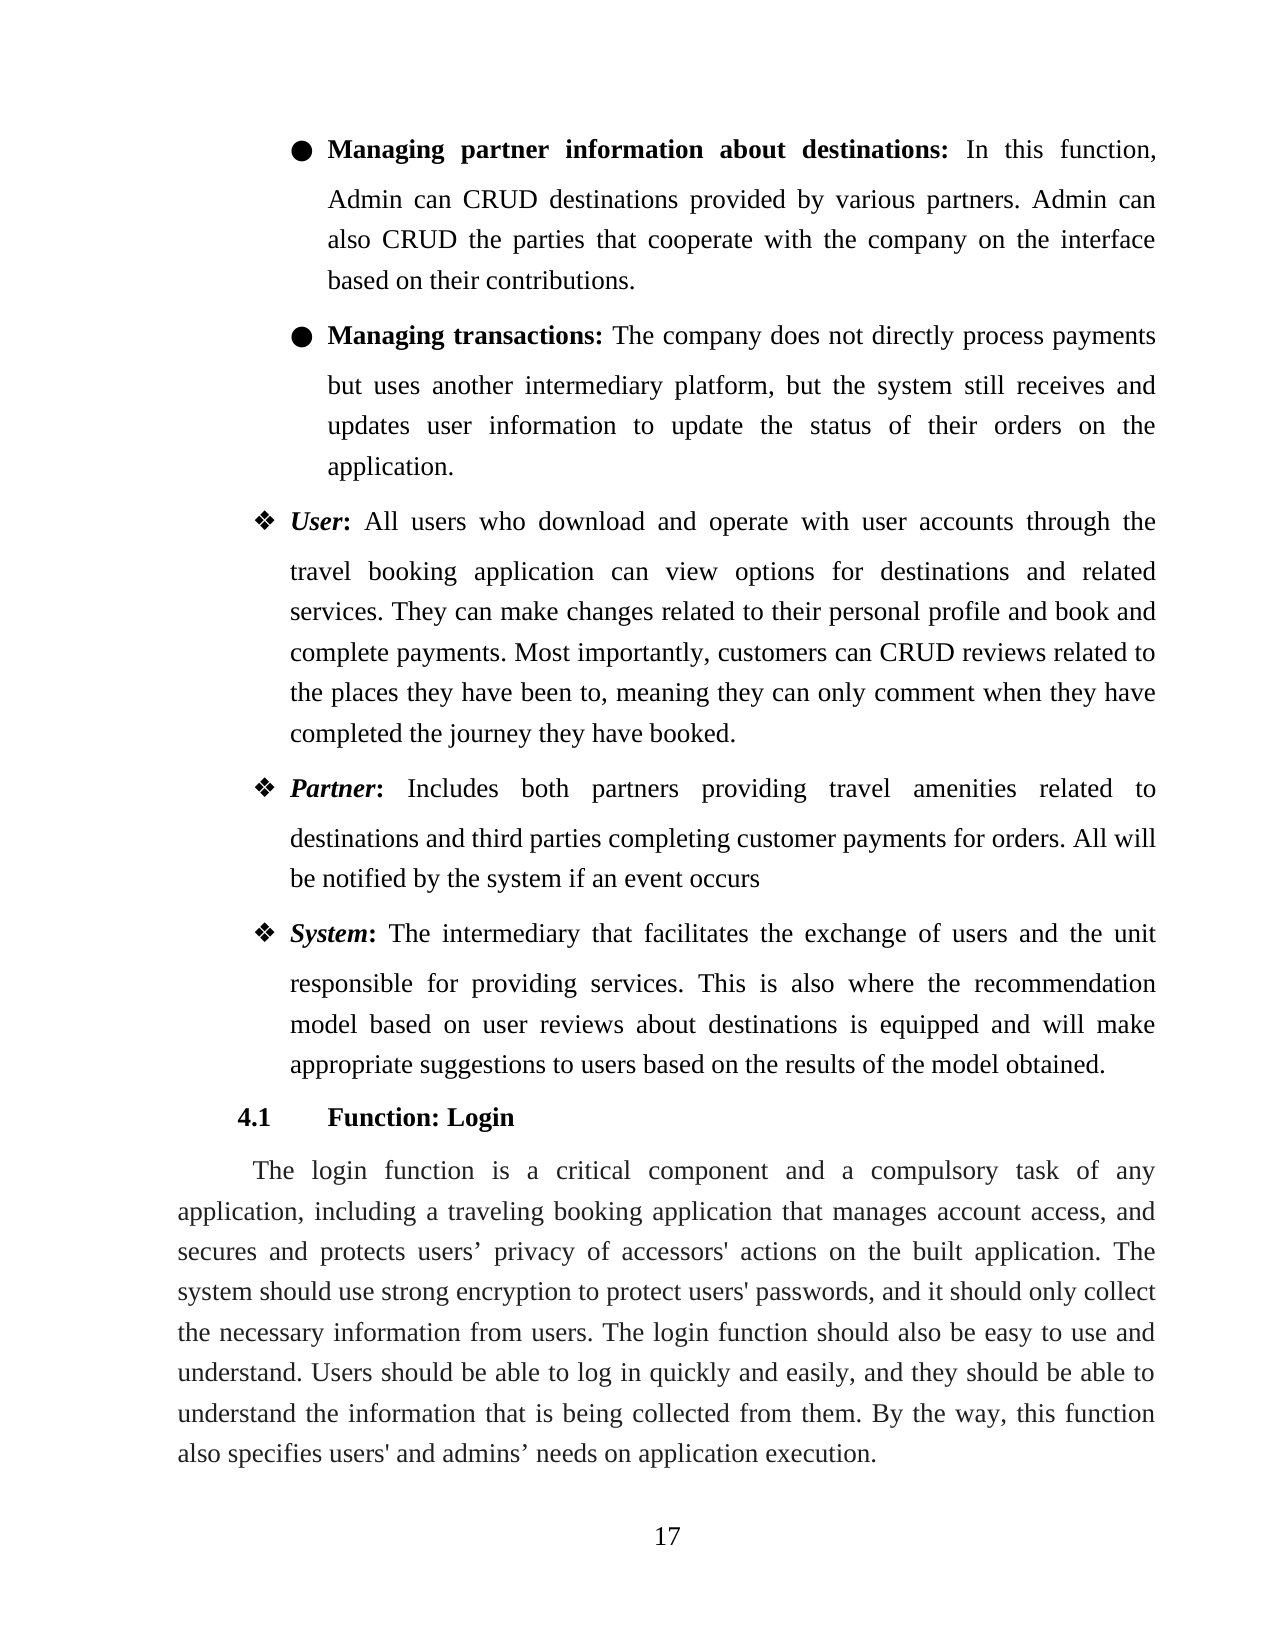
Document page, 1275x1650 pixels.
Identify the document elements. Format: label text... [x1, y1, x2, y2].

text The login function is a critical component and a compulsory task of any application, including a traveling booking application that manages account access, and secures and protects users’ privacy of accessors' actions on the built application. The system should use strong encryption to protect users' passwords, and it should only collect the necessary information from users. The login function should also be easy to use and understand. Users should be able to log in quickly and easily, and they should be able to understand the information that is being collected from them. By the way, this function also specifies users' and admins’ needs on application execution. [177, 1154, 1157, 1468]
subtitle 4.1 Function: Login [177, 1101, 1157, 1132]
list Managing partner information about destinations: In this function, Admin can CRUD destinations provided by various partners. Admin can also CRUD the parties that cooperate with the company on the interface based on their contributions. [290, 118, 1157, 295]
list Partner: Includes both partners providing travel amenities related to destinations and third parties completing customer payments for orders. All will be notified by the system if an event occurs [252, 757, 1157, 893]
list System: The intermediary that facilitates the exchange of users and the unit responsible for providing services. This is also where the recommendation model based on user reviews about destinations is equipped and will make appropriate suggestions to users based on the results of the model obtained. [252, 903, 1157, 1079]
list User: All users who download and operate with user accounts through the travel booking application can view options for destinations and related services. They can make changes related to their personal profile and book and complete payments. Most importantly, customers can CRUD reviews related to the places they have been to, meaning they can only comment when they have completed the journey they have booked. [252, 490, 1157, 748]
list Managing transactions: The company does not directly process payments but uses another intermediary platform, but the system still receives and updates user information to update the status of their orders on the application. [290, 304, 1157, 481]
